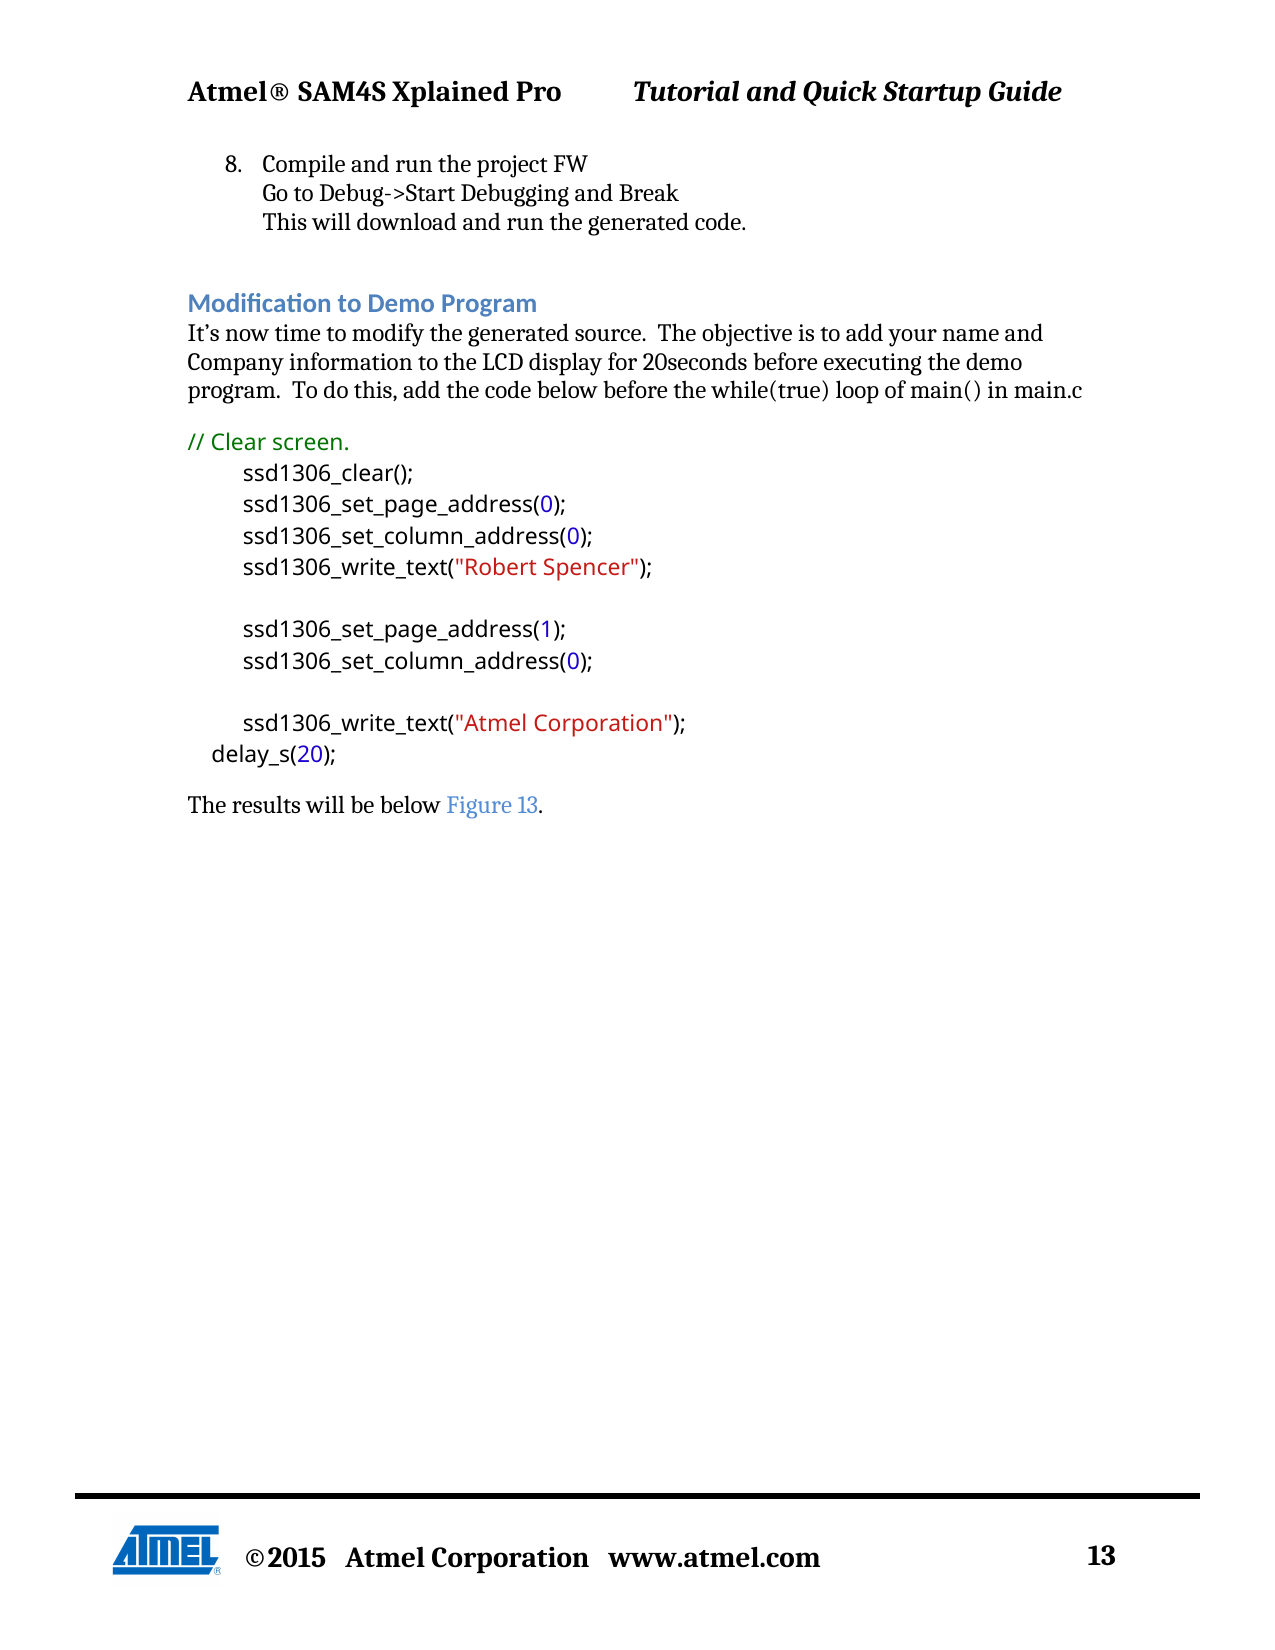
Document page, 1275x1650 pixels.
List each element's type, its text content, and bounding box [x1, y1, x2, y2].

text ssd1306_write_text("Robert Spencer"); [187, 551, 1087, 582]
text delay_s(20); [187, 738, 1087, 770]
text ssd1306_set_column_address(0); [187, 520, 1087, 551]
text ssd1306_clear(); [187, 457, 1087, 488]
text The results will be below Figure 13. [187, 791, 1087, 819]
subtitle Modification to Demo Program [187, 286, 1087, 319]
text It’s now time to modify the generated source. The objective is to add your name and Company information to the LCD display for 20seconds before executing the demo program. To do this, add the code below before the while(true) loop of main() in main.c [187, 319, 1087, 405]
list Go to Debug->Start Debugging and Break [262, 179, 1087, 207]
text ssd1306_set_page_address(1); [187, 613, 1087, 645]
text // Clear screen. [187, 426, 1087, 457]
text ssd1306_set_column_address(0); [187, 645, 1087, 676]
list Compile and run the project FW [225, 150, 1087, 179]
text ssd1306_write_text("Atmel Corporation"); [187, 707, 1087, 738]
text ssd1306_set_page_address(0); [187, 488, 1087, 520]
picture [112, 1511, 221, 1587]
list This will download and run the generated code. [262, 207, 1087, 236]
